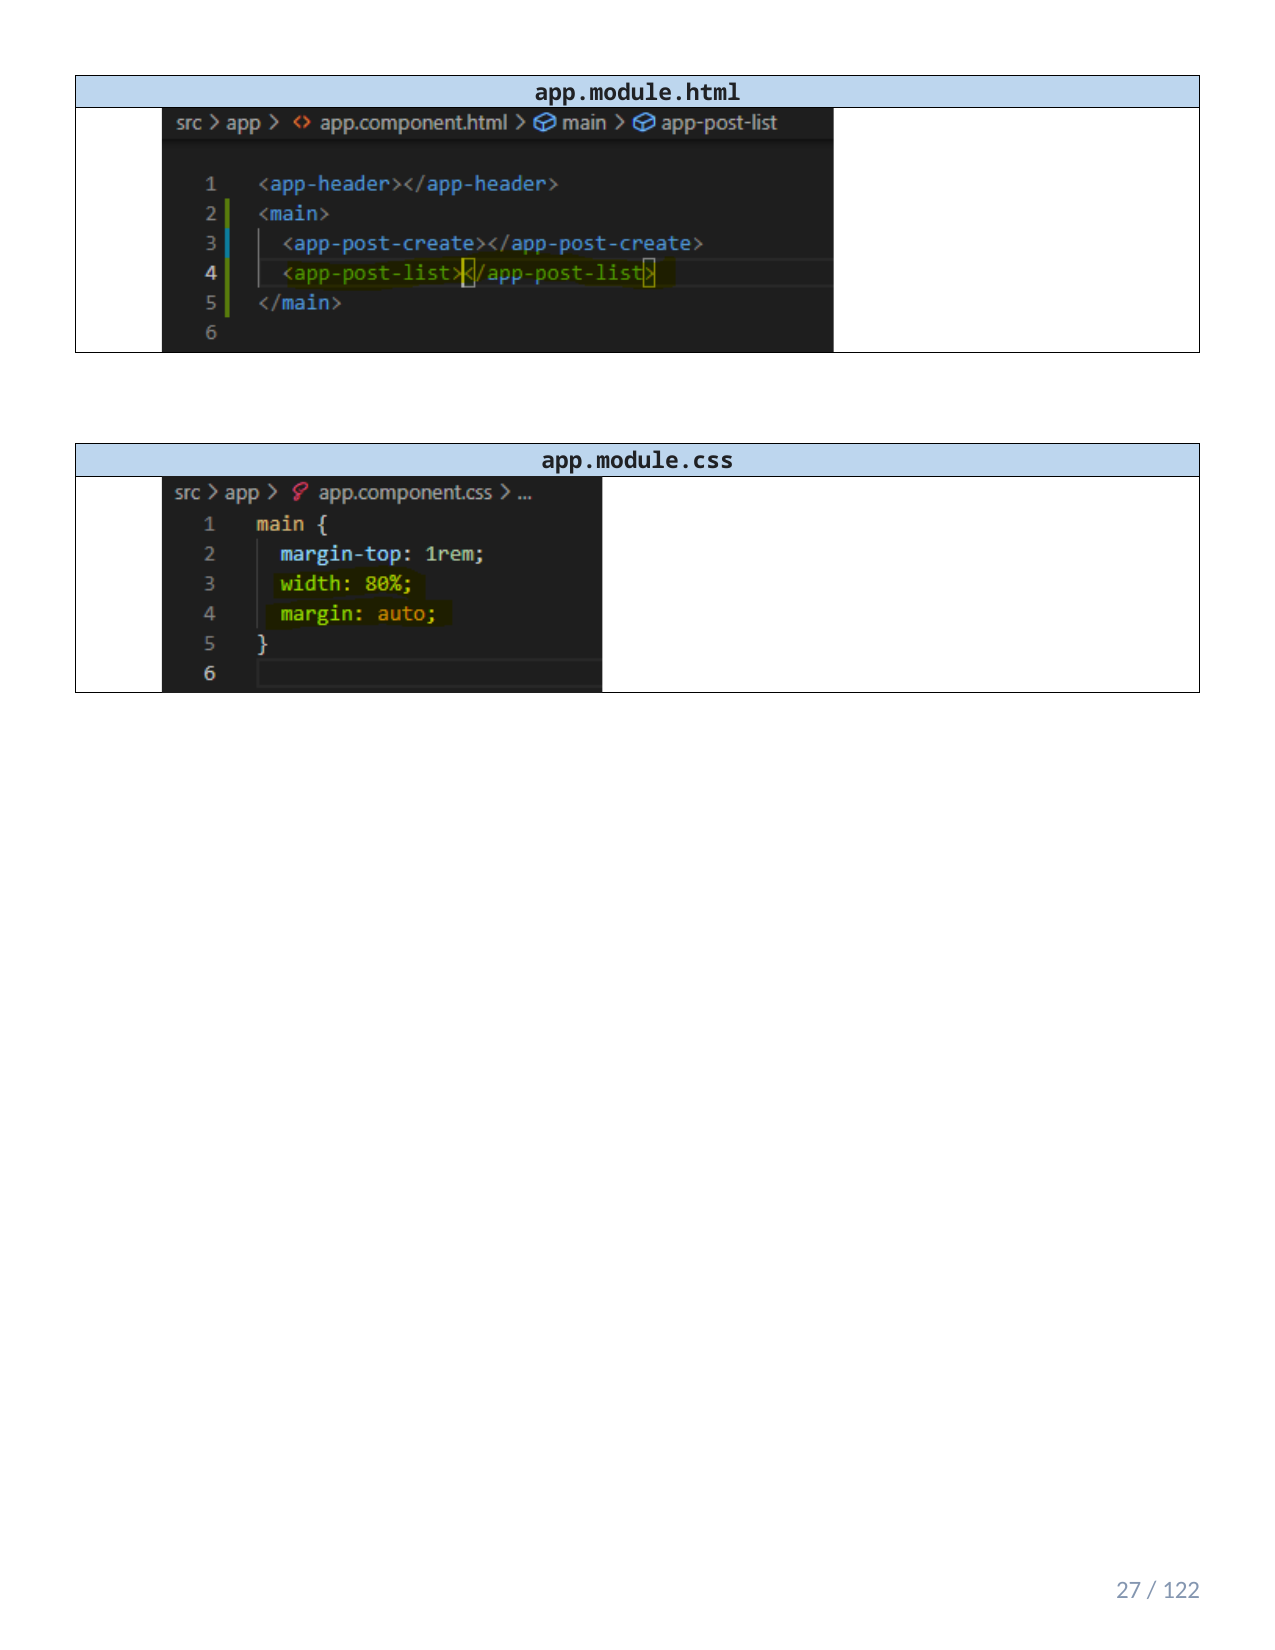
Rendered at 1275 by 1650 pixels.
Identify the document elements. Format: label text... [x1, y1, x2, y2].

table_cell [603, 477, 1199, 692]
table_header app.module.css [76, 444, 1199, 476]
table_cell [76, 108, 161, 352]
picture [161, 108, 834, 352]
table_header app.module.html [76, 76, 1199, 107]
table_cell [76, 477, 161, 692]
table_cell [834, 108, 1199, 352]
picture [161, 476, 603, 693]
